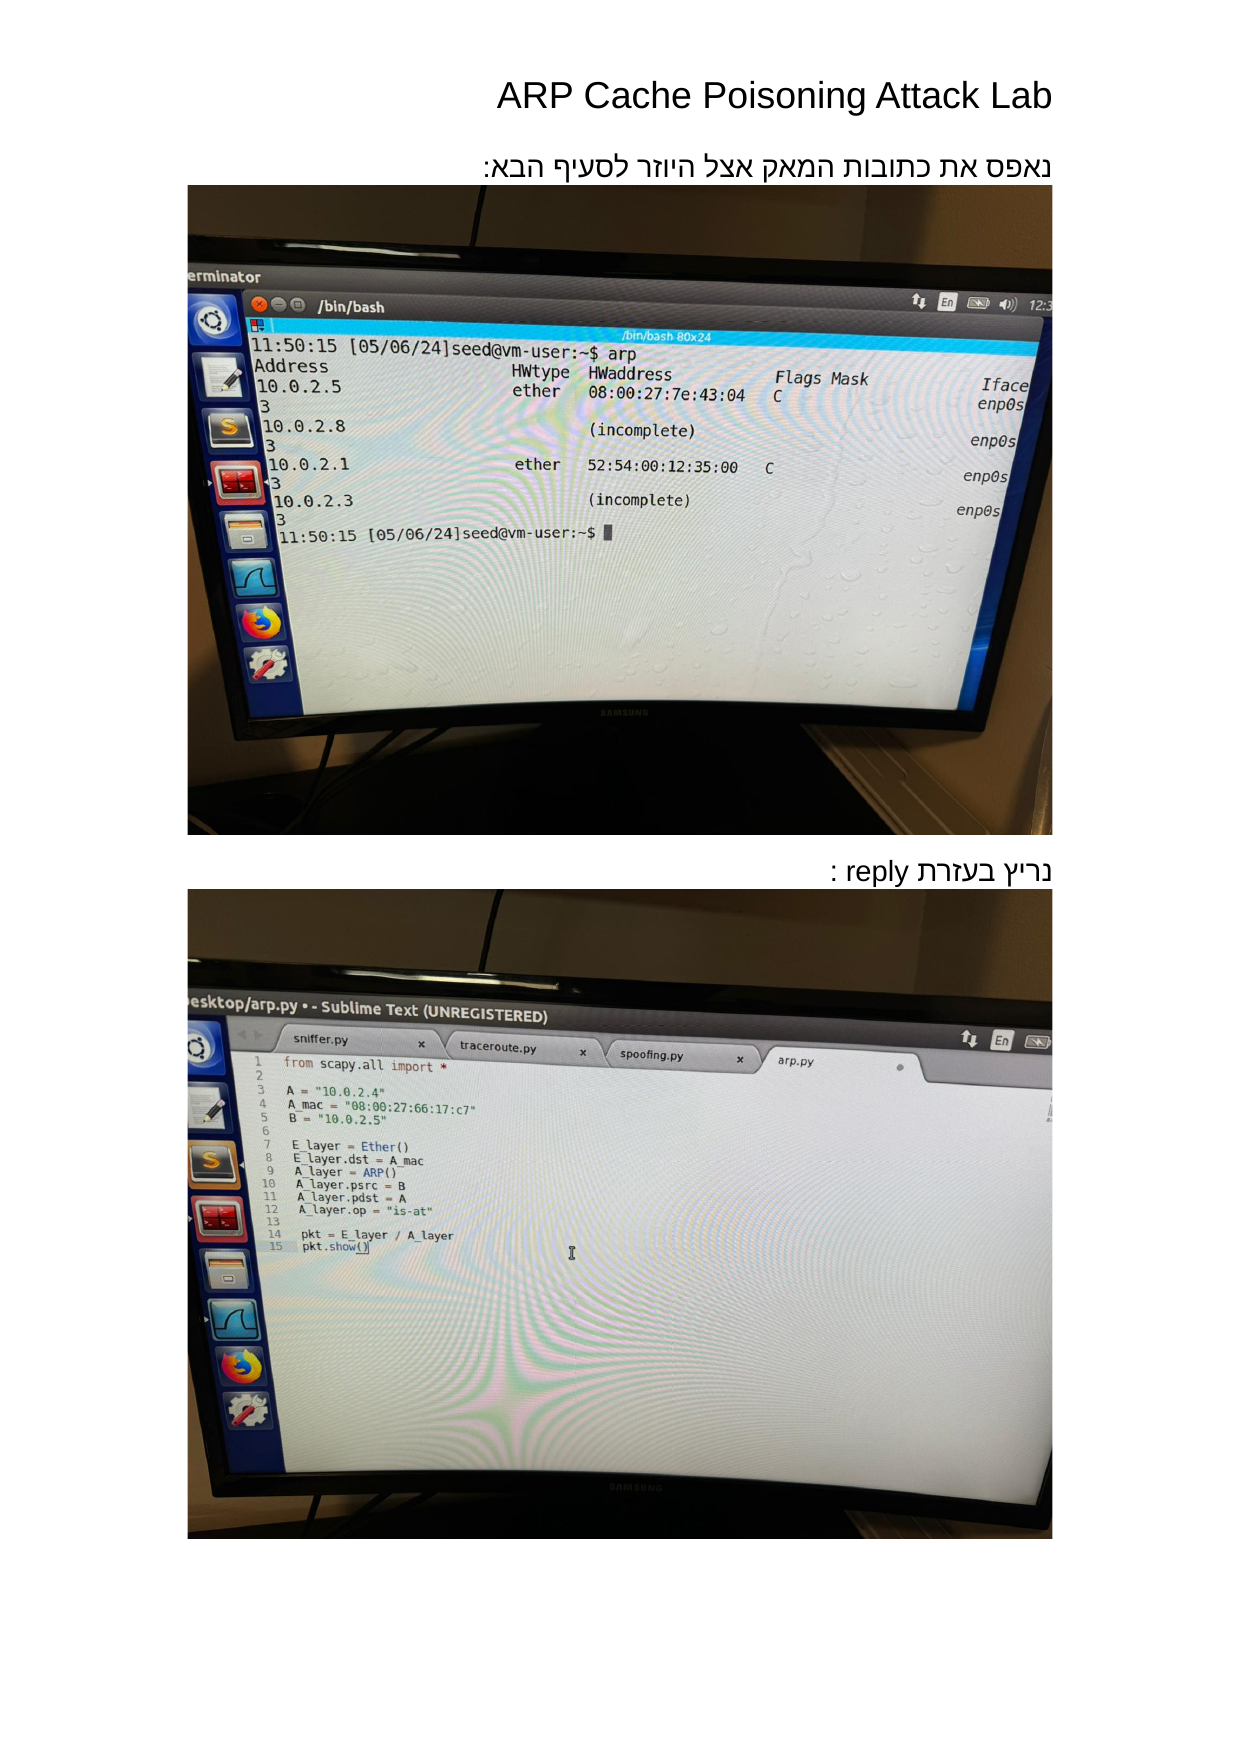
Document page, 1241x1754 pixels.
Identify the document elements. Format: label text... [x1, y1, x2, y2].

picture [187, 889, 1053, 1539]
text נאפס את כתובות המאק אצל היוזר לסעיף הבא: [187, 150, 1053, 185]
picture [187, 185, 1053, 835]
text נריץ בעזרת reply : [187, 854, 1053, 889]
